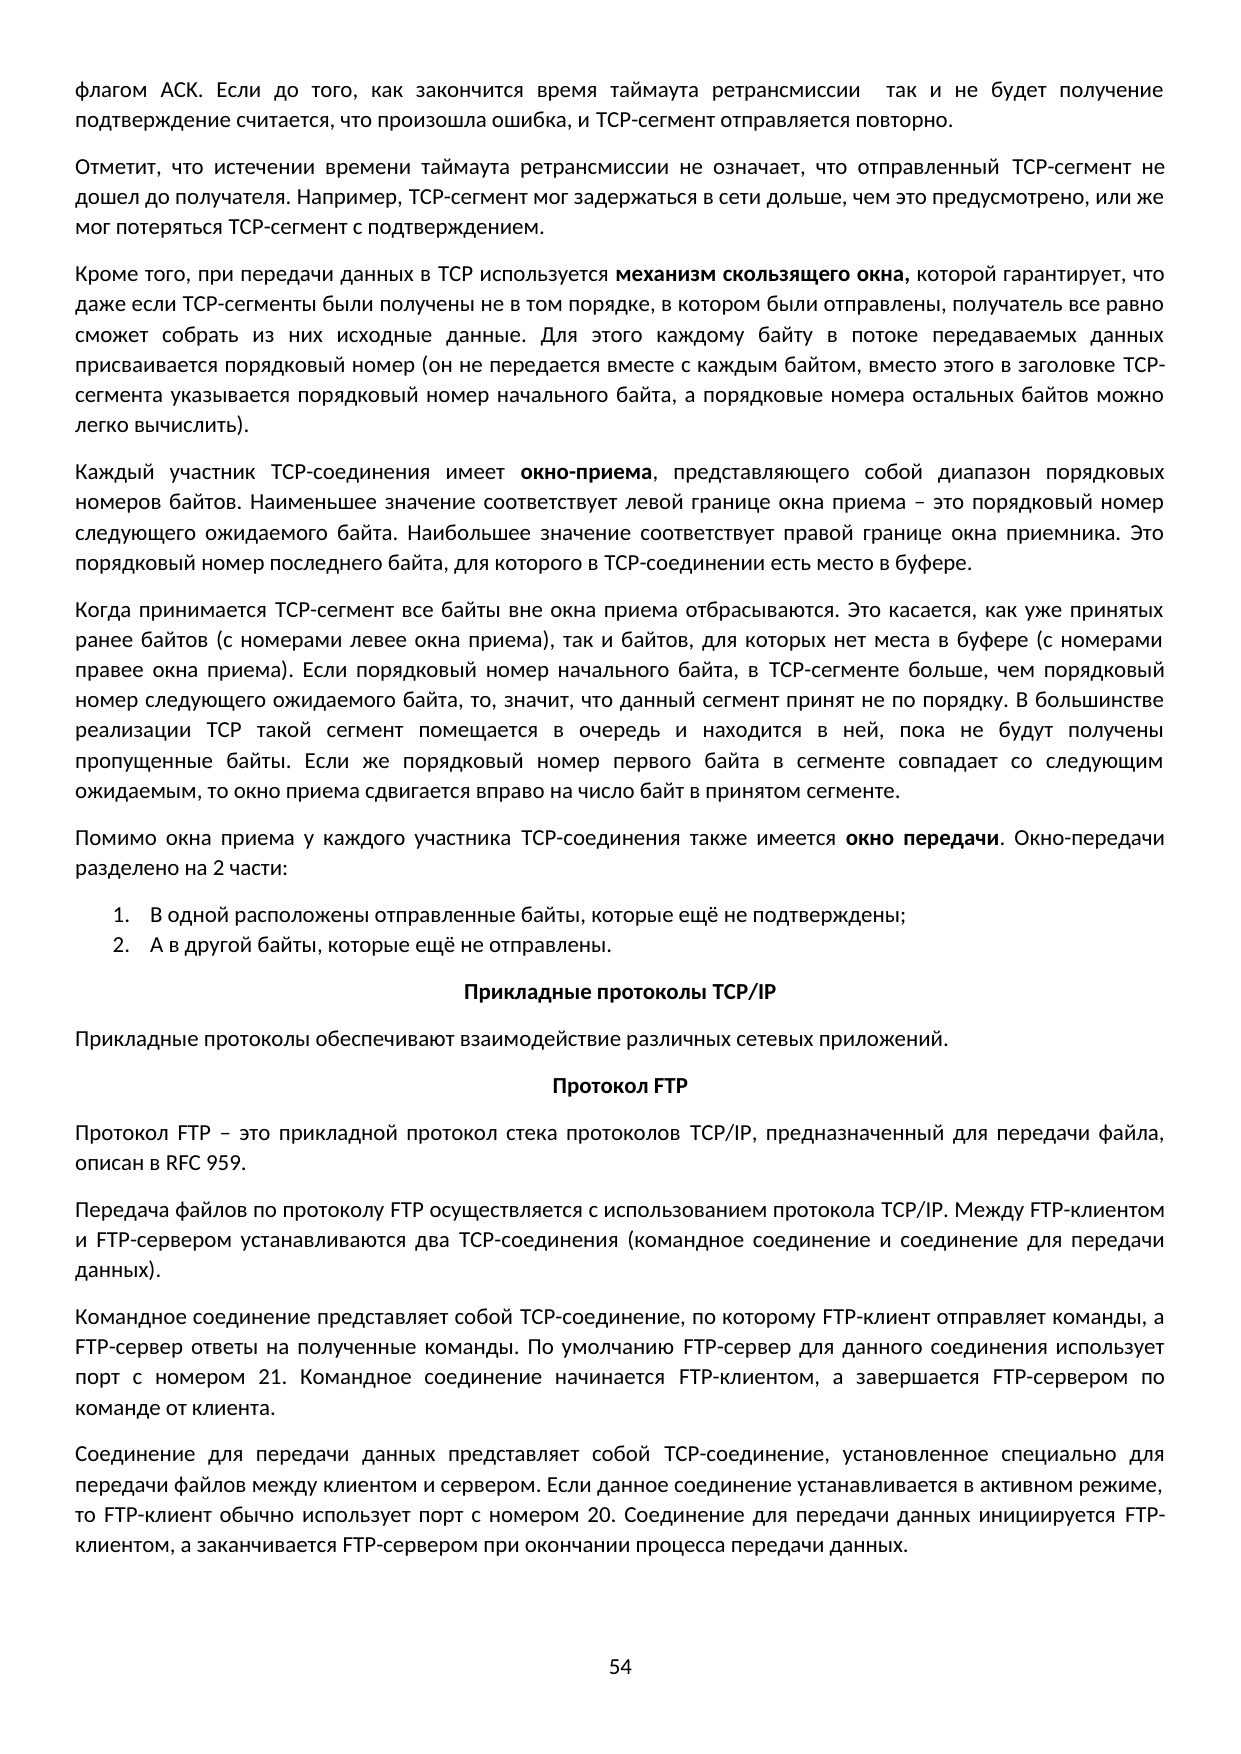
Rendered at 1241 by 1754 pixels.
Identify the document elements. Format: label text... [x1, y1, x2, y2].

list В одной расположены отправленные байты, которые ещё не подтверждены; [112, 900, 1165, 928]
list А в другой байты, которые ещё не отправлены. [112, 930, 1165, 958]
text Передача файлов по протоколу FTP осуществляется с использованием протокола TCP/IP. Между FTP-клиентом и FTP-сервером устанавливаются два TCP-соединения (командное соединение и соединение для передачи данных). [75, 1195, 1165, 1283]
text Протокол FTP – это прикладной протокол стека протоколов TCP/IP, предназначенный для передачи файла, описан в RFC 959. [75, 1118, 1165, 1176]
text Соединение для передачи данных представляет собой TCP-соединение, установленное специально для передачи файлов между клиентом и сервером. Если данное соединение устанавливается в активном режиме, то FTP-клиент обычно использует порт с номером 20. Соединение для передачи данных инициируется FTP-клиентом, а заканчивается FTP-сервером при окончании процесса передачи данных. [75, 1439, 1165, 1558]
text Помимо окна приема у каждого участника TCP-соединения также имеется окно передачи. Окно-передачи разделено на 2 части: [75, 823, 1165, 881]
text Каждый участник TCP-соединения имеет окно-приема, представляющего собой диапазон порядковых номеров байтов. Наименьшее значение соответствует левой границе окна приема – это порядковый номер следующего ожидаемого байта. Наибольшее значение соответствует правой границе окна приемника. Это порядковый номер последнего байта, для которого в TCP-соединении есть место в буфере. [75, 457, 1165, 576]
text Когда принимается TCP-сегмент все байты вне окна приема отбрасываются. Это касается, как уже принятых ранее байтов (с номерами левее окна приема), так и байтов, для которых нет места в буфере (с номерами правее окна приема). Если порядковый номер начального байта, в TCP-сегменте больше, чем порядковый номер следующего ожидаемого байта, то, значит, что данный сегмент принят не по порядку. В большинстве реализации TCP такой сегмент помещается в очередь и находится в ней, пока не будут получены пропущенные байты. Если же порядковый номер первого байта в сегменте совпадает со следующим ожидаемым, то окно приема сдвигается вправо на число байт в принятом сегменте. [75, 595, 1165, 804]
text Прикладные протоколы TCP/IP [75, 977, 1165, 1005]
text Прикладные протоколы обеспечивают взаимодействие различных сетевых приложений. [75, 1024, 1165, 1052]
text Протокол FTP [75, 1071, 1165, 1099]
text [75, 75, 1165, 133]
text Командное соединение представляет собой TCP-соединение, по которому FTP-клиент отправляет команды, а FTP-сервер ответы на полученные команды. По умолчанию FTP-сервер для данного соединения использует порт с номером 21. Командное соединение начинается FTP-клиентом, а завершается FTP-сервером по команде от клиента. [75, 1302, 1165, 1421]
text Кроме того, при передачи данных в TCP используется механизм скользящего окна, которой гарантирует, что даже если TCP-сегменты были получены не в том порядке, в котором были отправлены, получатель все равно сможет собрать из них исходные данные. Для этого каждому байту в потоке передаваемых данных присваивается порядковый номер (он не передается вместе с каждым байтом, вместо этого в заголовке TCP-сегмента указывается порядковый номер начального байта, а порядковые номера остальных байтов можно легко вычислить). [75, 259, 1165, 438]
text Отметит, что истечении времени таймаута ретрансмиссии не означает, что отправленный TCP-сегмент не дошел до получателя. Например, TCP-сегмент мог задержаться в сети дольше, чем это предусмотрено, или же мог потеряться TCP-сегмент с подтверждением. [75, 152, 1165, 241]
